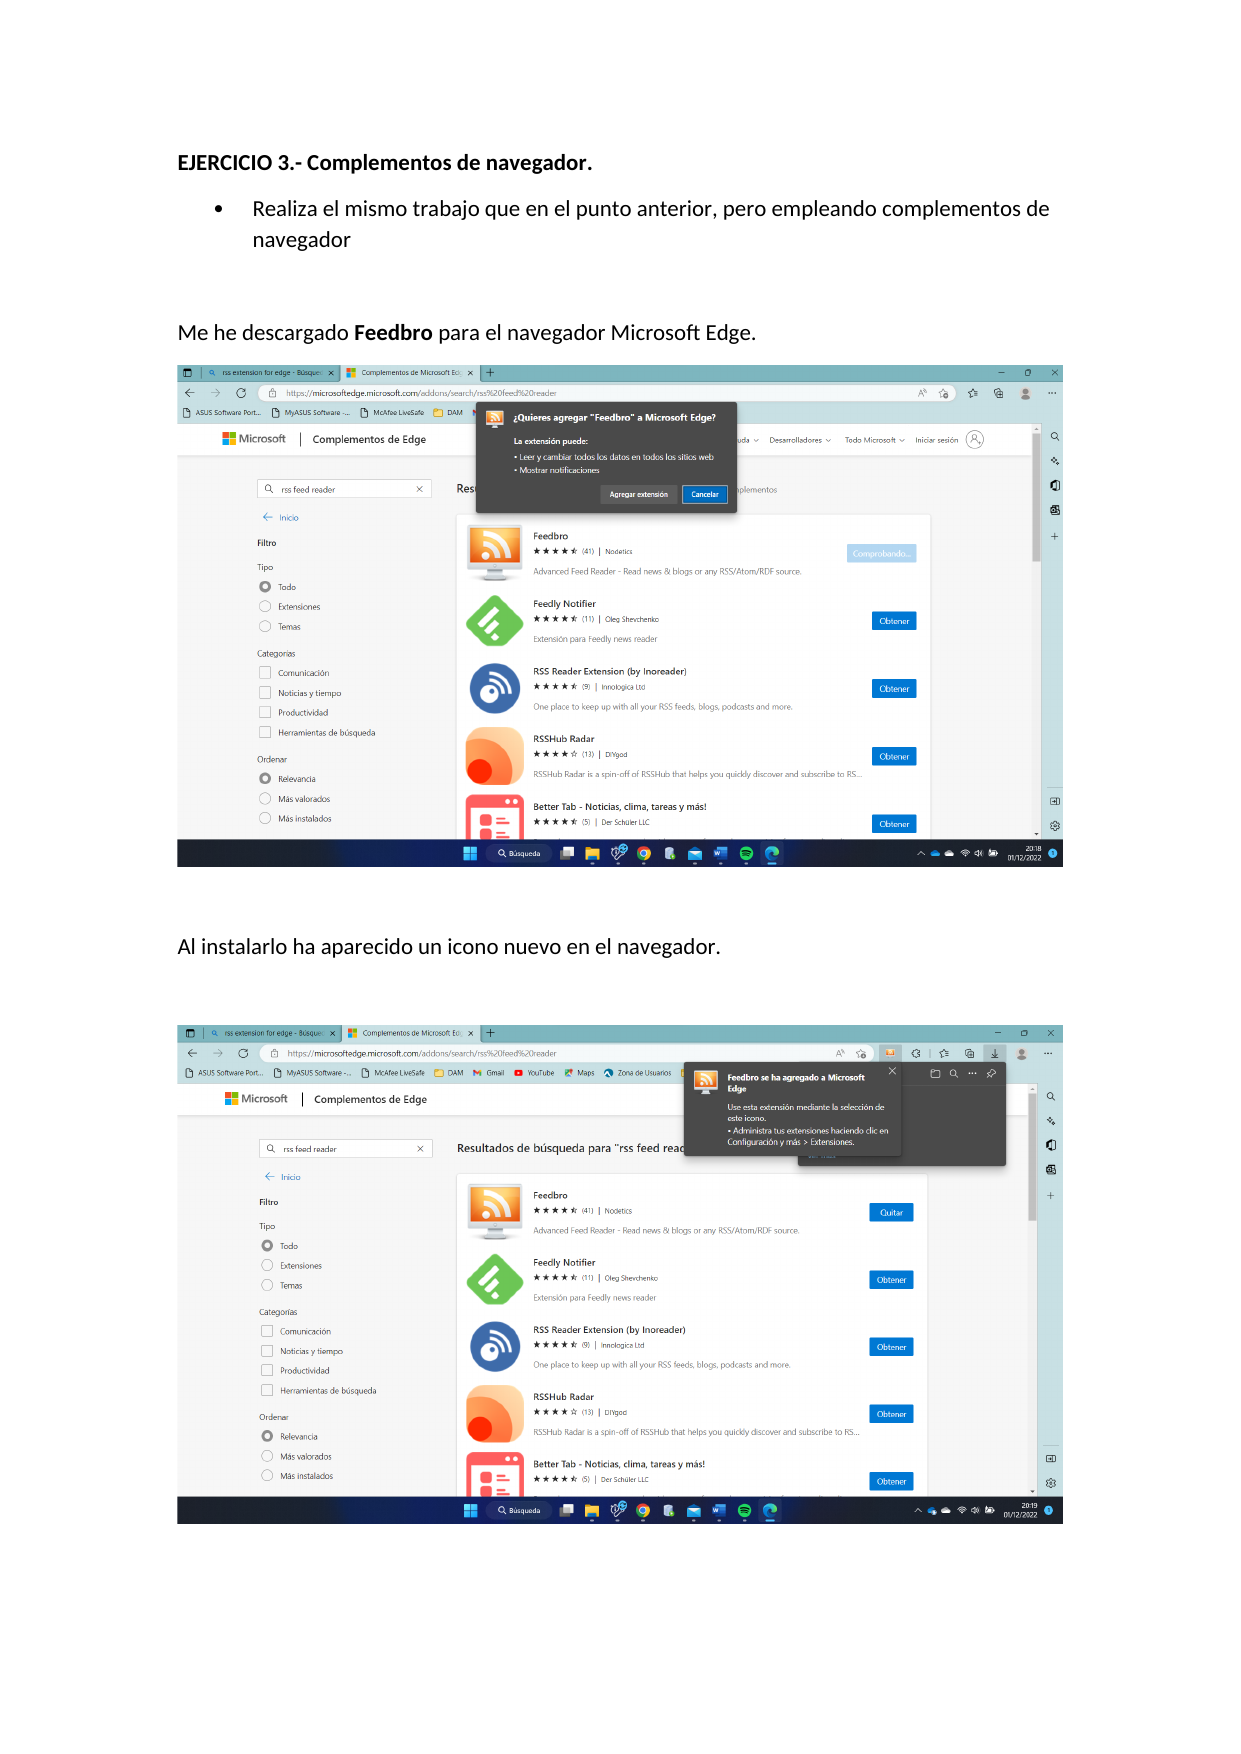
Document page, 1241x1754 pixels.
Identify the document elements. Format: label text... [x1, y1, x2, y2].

text EJERCICIO 3.- Complementos de navegador. [177, 148, 1063, 176]
list Realiza el mismo trabajo que en el punto anterior, pero empleando complementos de navegador [215, 194, 1063, 253]
picture [177, 1025, 1063, 1524]
text Al instalarlo ha aparecido un icono nuevo en el navegador. [177, 932, 1063, 960]
picture [177, 365, 1063, 867]
text Me he descargado Feedbro para el navegador Microsoft Edge. [177, 318, 1063, 346]
